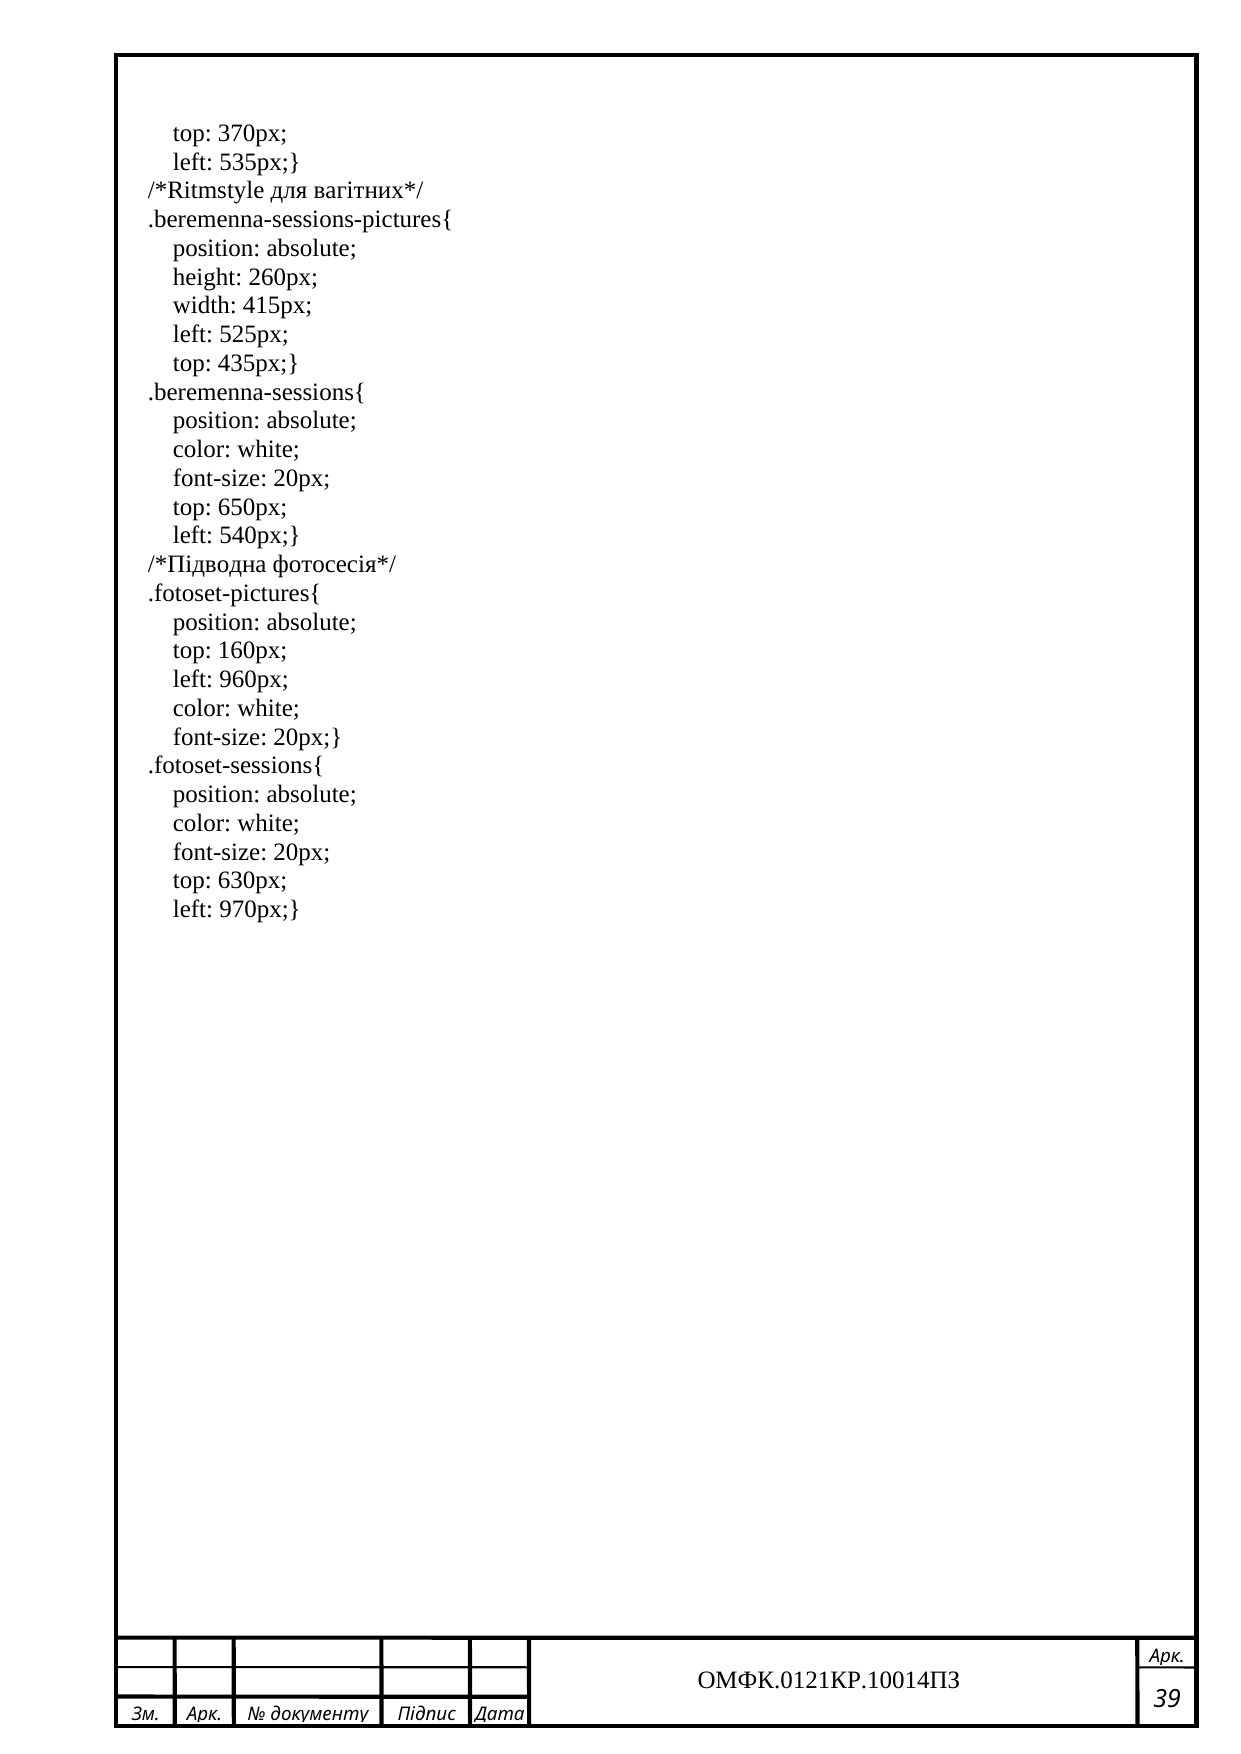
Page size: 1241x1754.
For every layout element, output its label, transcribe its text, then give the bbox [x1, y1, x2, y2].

text top: 630px; [148, 866, 1181, 894]
text top: 650px; [148, 492, 1181, 521]
text /*Підводна фотосесія*/ [148, 549, 1181, 578]
text width: 415px; [148, 291, 1181, 319]
text top: 370px; [148, 118, 1181, 147]
text font-size: 20px;} [148, 722, 1181, 751]
text left: 540px;} [148, 521, 1181, 549]
text .beremenna-sessions{ [148, 377, 1181, 406]
text position: absolute; [148, 233, 1181, 262]
text left: 970px;} [148, 894, 1181, 923]
text font-size: 20px; [148, 837, 1181, 866]
text position: absolute; [148, 406, 1181, 434]
text /*Ritmstyle для вагітних*/ [148, 176, 1181, 204]
text top: 160px; [148, 636, 1181, 664]
text position: absolute; [148, 779, 1181, 808]
text color: white; [148, 808, 1181, 837]
text .fotoset-sessions{ [148, 751, 1181, 779]
text font-size: 20px; [148, 463, 1181, 492]
text left: 535px;} [148, 147, 1181, 176]
text color: white; [148, 434, 1181, 463]
text top: 435px;} [148, 348, 1181, 377]
text .beremenna-sessions-pictures{ [148, 204, 1181, 233]
text left: 525px; [148, 319, 1181, 348]
text height: 260px; [148, 262, 1181, 291]
text .fotoset-pictures{ [148, 578, 1181, 607]
text left: 960px; [148, 664, 1181, 693]
text color: white; [148, 693, 1181, 722]
text position: absolute; [148, 607, 1181, 636]
